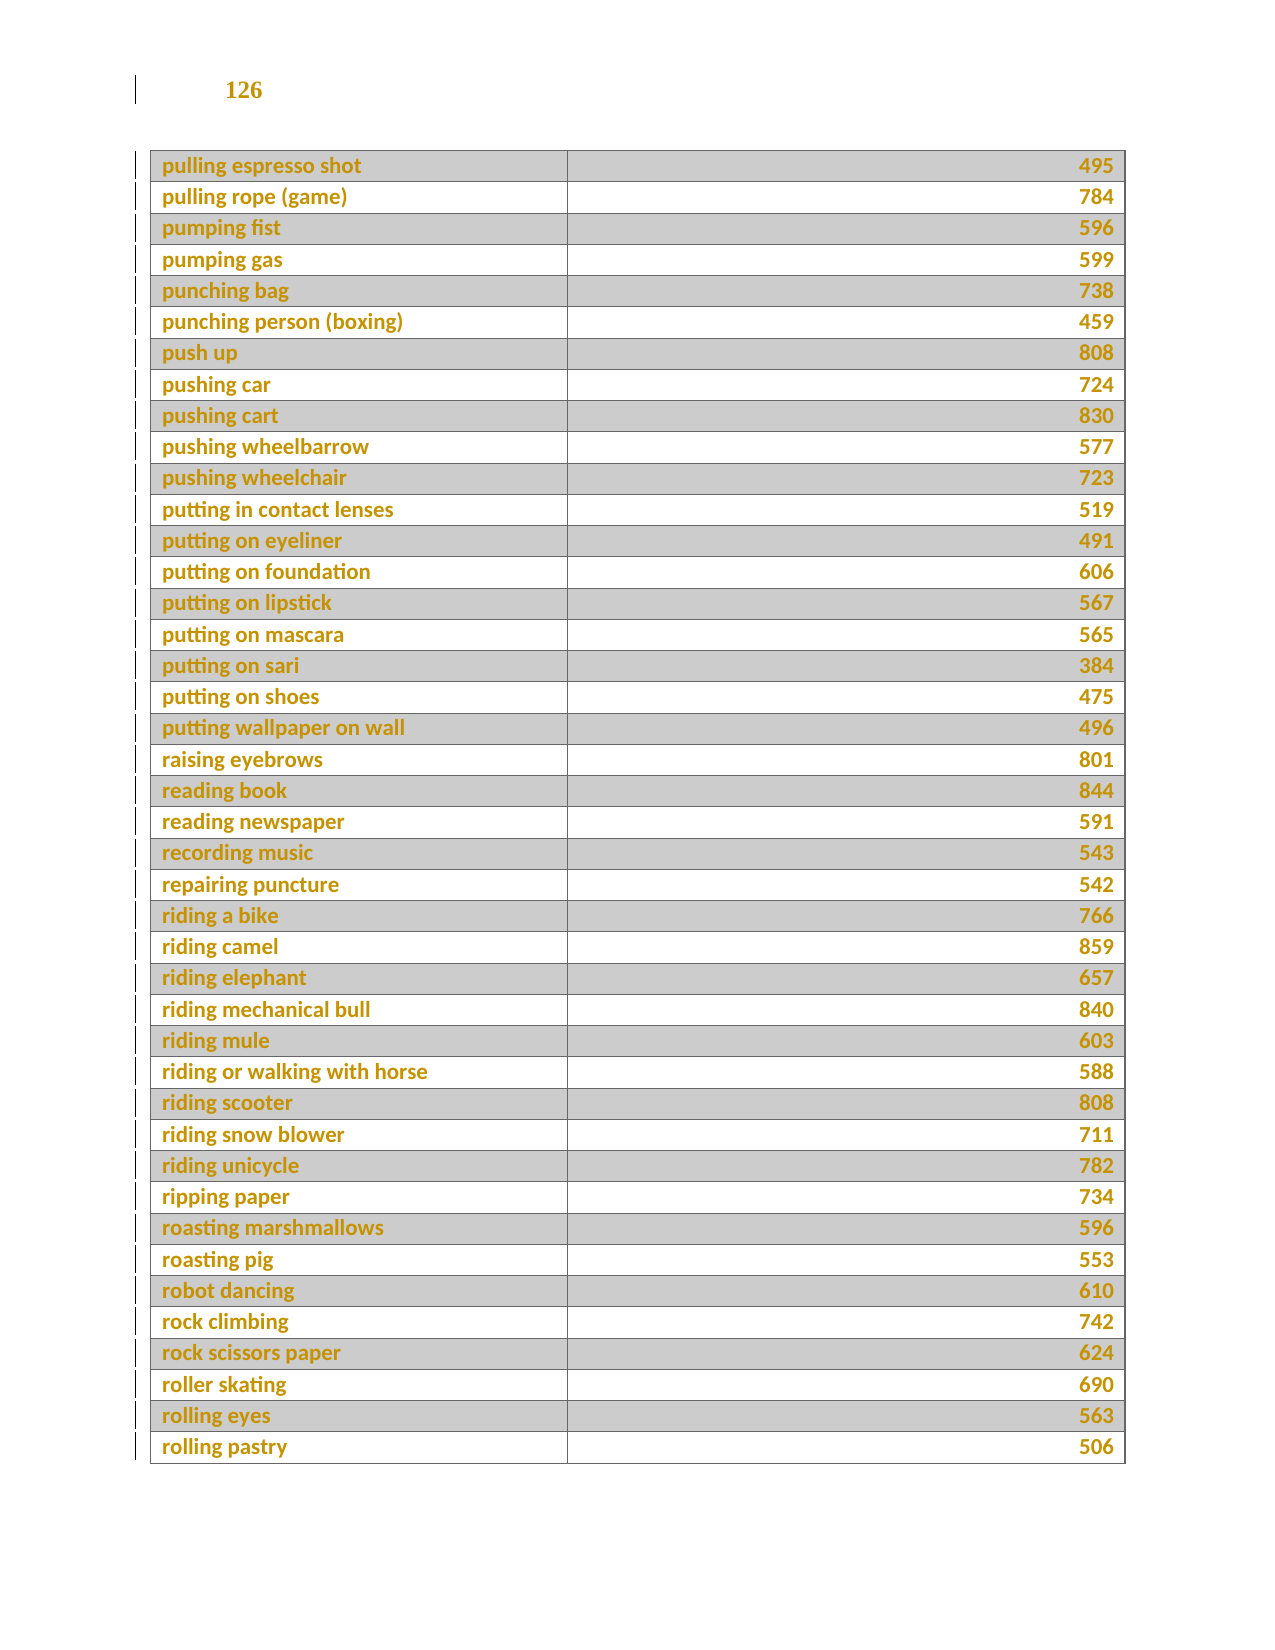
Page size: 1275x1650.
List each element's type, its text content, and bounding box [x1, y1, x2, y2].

table_cell roller skating [151, 1370, 567, 1400]
table_cell 543 [568, 839, 1124, 869]
table_cell 495 [568, 151, 1124, 181]
table_cell 711 [568, 1120, 1124, 1150]
table_cell riding unicycle [151, 1151, 567, 1181]
table_cell 384 [568, 651, 1124, 681]
table_cell 591 [568, 807, 1124, 837]
table_cell riding mechanical bull [151, 995, 567, 1025]
table_cell riding snow blower [151, 1120, 567, 1150]
table_cell repairing puncture [151, 870, 567, 900]
table_cell 496 [568, 714, 1124, 744]
table_cell roasting pig [151, 1245, 567, 1275]
table_cell pushing wheelchair [151, 464, 567, 494]
table_cell 596 [568, 214, 1124, 244]
table_cell 603 [568, 1026, 1124, 1056]
table_cell pushing car [151, 370, 567, 400]
table_cell pushing cart [151, 401, 567, 431]
table_cell 723 [568, 464, 1124, 494]
table_cell riding scooter [151, 1089, 567, 1119]
table_cell 808 [568, 339, 1124, 369]
table_cell pulling rope (game) [151, 182, 567, 212]
table_cell 459 [568, 307, 1124, 337]
table_cell 738 [568, 276, 1124, 306]
table_cell raising eyebrows [151, 745, 567, 775]
table_cell robot dancing [151, 1276, 567, 1306]
table_cell putting on lipstick [151, 589, 567, 619]
table_cell 784 [568, 182, 1124, 212]
table_cell 801 [568, 745, 1124, 775]
table_cell 724 [568, 370, 1124, 400]
table_cell punching person (boxing) [151, 307, 567, 337]
table_cell 588 [568, 1057, 1124, 1087]
table_cell rock scissors paper [151, 1339, 567, 1369]
table_cell 519 [568, 495, 1124, 525]
table_cell 599 [568, 245, 1124, 275]
table_cell roasting marshmallows [151, 1214, 567, 1244]
table_cell reading newspaper [151, 807, 567, 837]
table_cell 840 [568, 995, 1124, 1025]
table_cell punching bag [151, 276, 567, 306]
table_cell 506 [568, 1432, 1124, 1462]
table_cell rolling eyes [151, 1401, 567, 1431]
table_cell 475 [568, 682, 1124, 712]
table_cell 808 [568, 1089, 1124, 1119]
table_cell 553 [568, 1245, 1124, 1275]
table_cell rock climbing [151, 1307, 567, 1337]
table_cell riding or walking with horse [151, 1057, 567, 1087]
table_cell 577 [568, 432, 1124, 462]
table_cell 830 [568, 401, 1124, 431]
table_cell 766 [568, 901, 1124, 931]
table_cell 606 [568, 557, 1124, 587]
table_cell putting on sari [151, 651, 567, 681]
table_cell riding camel [151, 932, 567, 962]
table_cell riding mule [151, 1026, 567, 1056]
table_cell 610 [568, 1276, 1124, 1306]
table_cell putting wallpaper on wall [151, 714, 567, 744]
table_cell 542 [568, 870, 1124, 900]
table_cell riding a bike [151, 901, 567, 931]
table_cell 690 [568, 1370, 1124, 1400]
table_cell putting on foundation [151, 557, 567, 587]
table_cell 742 [568, 1307, 1124, 1337]
table_cell 844 [568, 776, 1124, 806]
table_cell pumping gas [151, 245, 567, 275]
table_cell 734 [568, 1182, 1124, 1212]
table_cell pulling espresso shot [151, 151, 567, 181]
table_cell 657 [568, 964, 1124, 994]
table_cell recording music [151, 839, 567, 869]
table_cell 565 [568, 620, 1124, 650]
table_cell pushing wheelbarrow [151, 432, 567, 462]
table_cell 491 [568, 526, 1124, 556]
table_cell 624 [568, 1339, 1124, 1369]
table_cell 782 [568, 1151, 1124, 1181]
table_cell putting on mascara [151, 620, 567, 650]
table_cell 859 [568, 932, 1124, 962]
table_cell reading book [151, 776, 567, 806]
table_cell ripping paper [151, 1182, 567, 1212]
table_cell riding elephant [151, 964, 567, 994]
table_cell 596 [568, 1214, 1124, 1244]
table_cell pumping fist [151, 214, 567, 244]
table_cell rolling pastry [151, 1432, 567, 1462]
table_cell 567 [568, 589, 1124, 619]
table_cell putting on shoes [151, 682, 567, 712]
table_cell push up [151, 339, 567, 369]
table_cell putting in contact lenses [151, 495, 567, 525]
table_cell putting on eyeliner [151, 526, 567, 556]
table_cell 563 [568, 1401, 1124, 1431]
